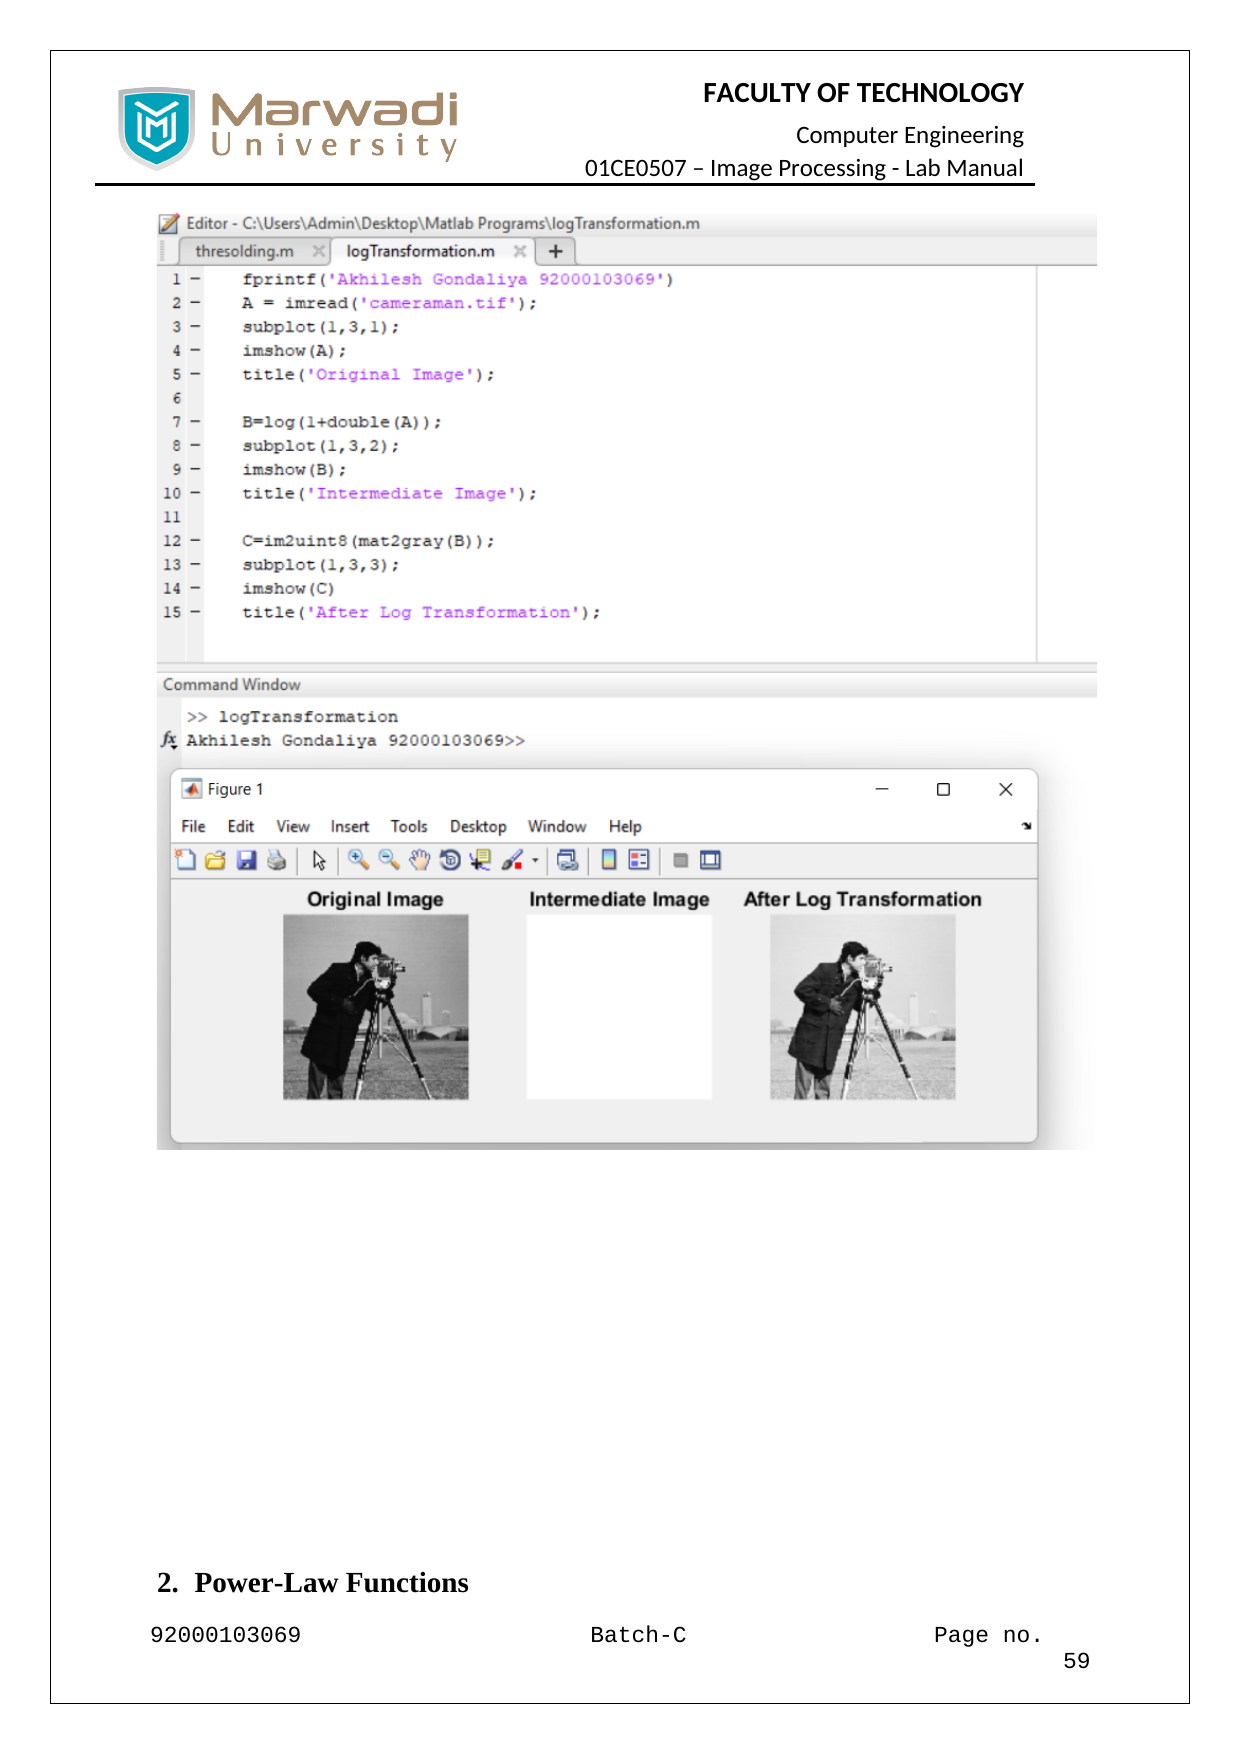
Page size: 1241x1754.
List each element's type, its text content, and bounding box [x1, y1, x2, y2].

picture [106, 73, 469, 182]
list Power-Law Functions [157, 1565, 1090, 1598]
picture [156, 212, 1098, 1150]
